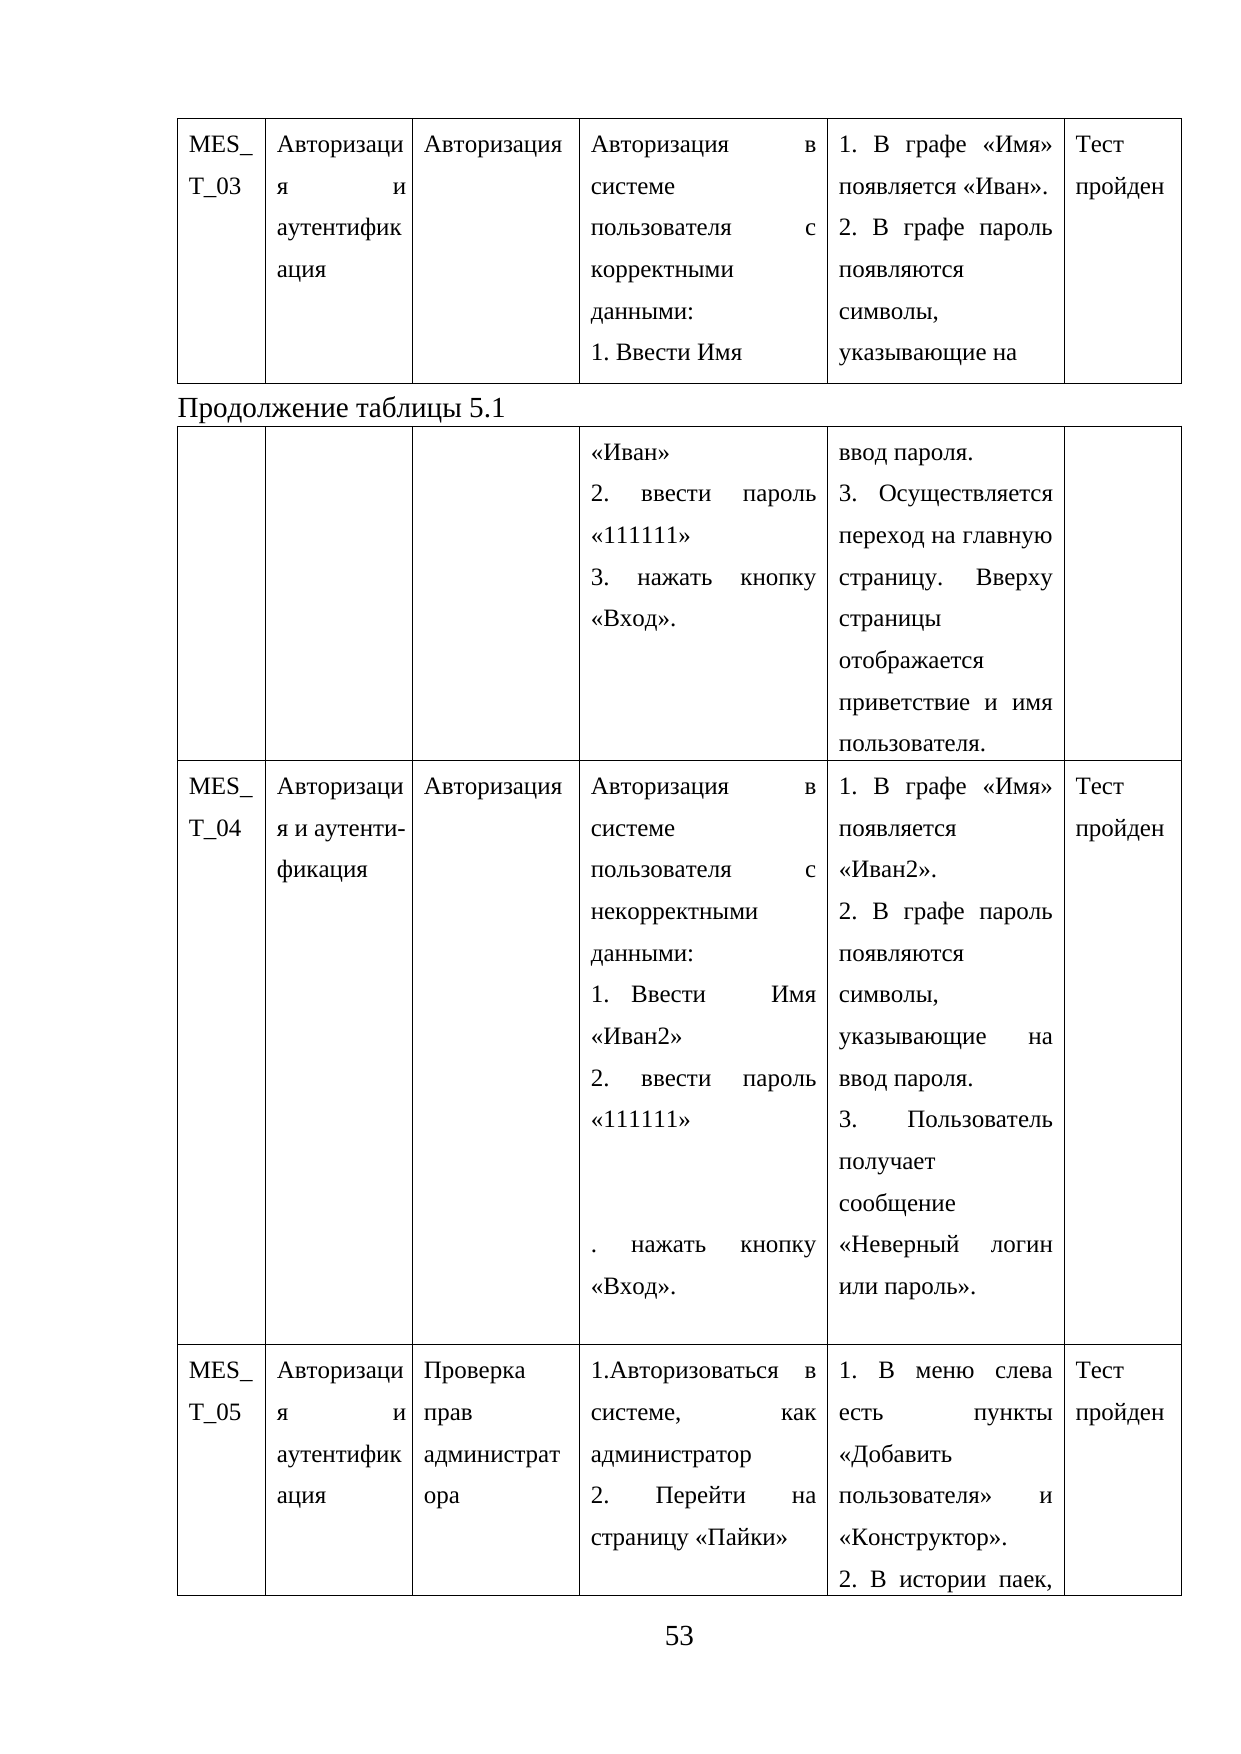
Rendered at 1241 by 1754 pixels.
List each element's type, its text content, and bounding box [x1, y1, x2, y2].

table_cell Тест пройден [1065, 119, 1181, 383]
table_cell Авторизация в системе пользователя с корректными данными: 1. Ввести Имя [580, 119, 827, 383]
table_cell MES_T_05 [178, 1345, 265, 1595]
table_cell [266, 1345, 412, 1595]
table_header [178, 427, 265, 760]
table_cell 1. В графе «Имя» появляется «Иван». 2. В графе пароль появляются символы, указывающие на [828, 119, 1064, 383]
table_cell 1. В графе «Имя» появляется «Иван2». 2. В графе пароль появляются символы, указывающие на ввод пароля. 3. Пользователь получает сообщение «Неверный логин или пароль». [828, 761, 1064, 1344]
table_cell Авторизация [413, 119, 579, 383]
table_cell Авторизация и аутенти-фикация [266, 761, 412, 1344]
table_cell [413, 1345, 579, 1595]
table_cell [580, 1345, 827, 1595]
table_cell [828, 1345, 1064, 1595]
table_header [1065, 427, 1181, 760]
table_header [413, 427, 579, 760]
table_header ввод пароля. 3. Осуществляется переход на главную страницу. Вверху страницы отображается приветствие и имя пользователя. [828, 427, 1064, 760]
table_header «Иван» 2. ввести пароль «111111» 3. нажать кнопку «Вход». [580, 427, 827, 760]
table_cell MES_T_03 [178, 119, 265, 383]
table_header [266, 427, 412, 760]
text Продолжение таблицы 5.1 [177, 384, 1181, 426]
table_cell MES_T_04 [178, 761, 265, 1344]
table_cell Авторизация в системе пользователя с некорректными данными: 1. Ввести Имя «Иван2» 2. ввести пароль «111111» . нажать кнопку «Вход». [580, 761, 827, 1344]
table_cell Тест пройден [1065, 761, 1181, 1344]
table_cell Авторизация [413, 761, 579, 1344]
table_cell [266, 119, 412, 383]
table_cell Тест пройден [1065, 1345, 1181, 1595]
